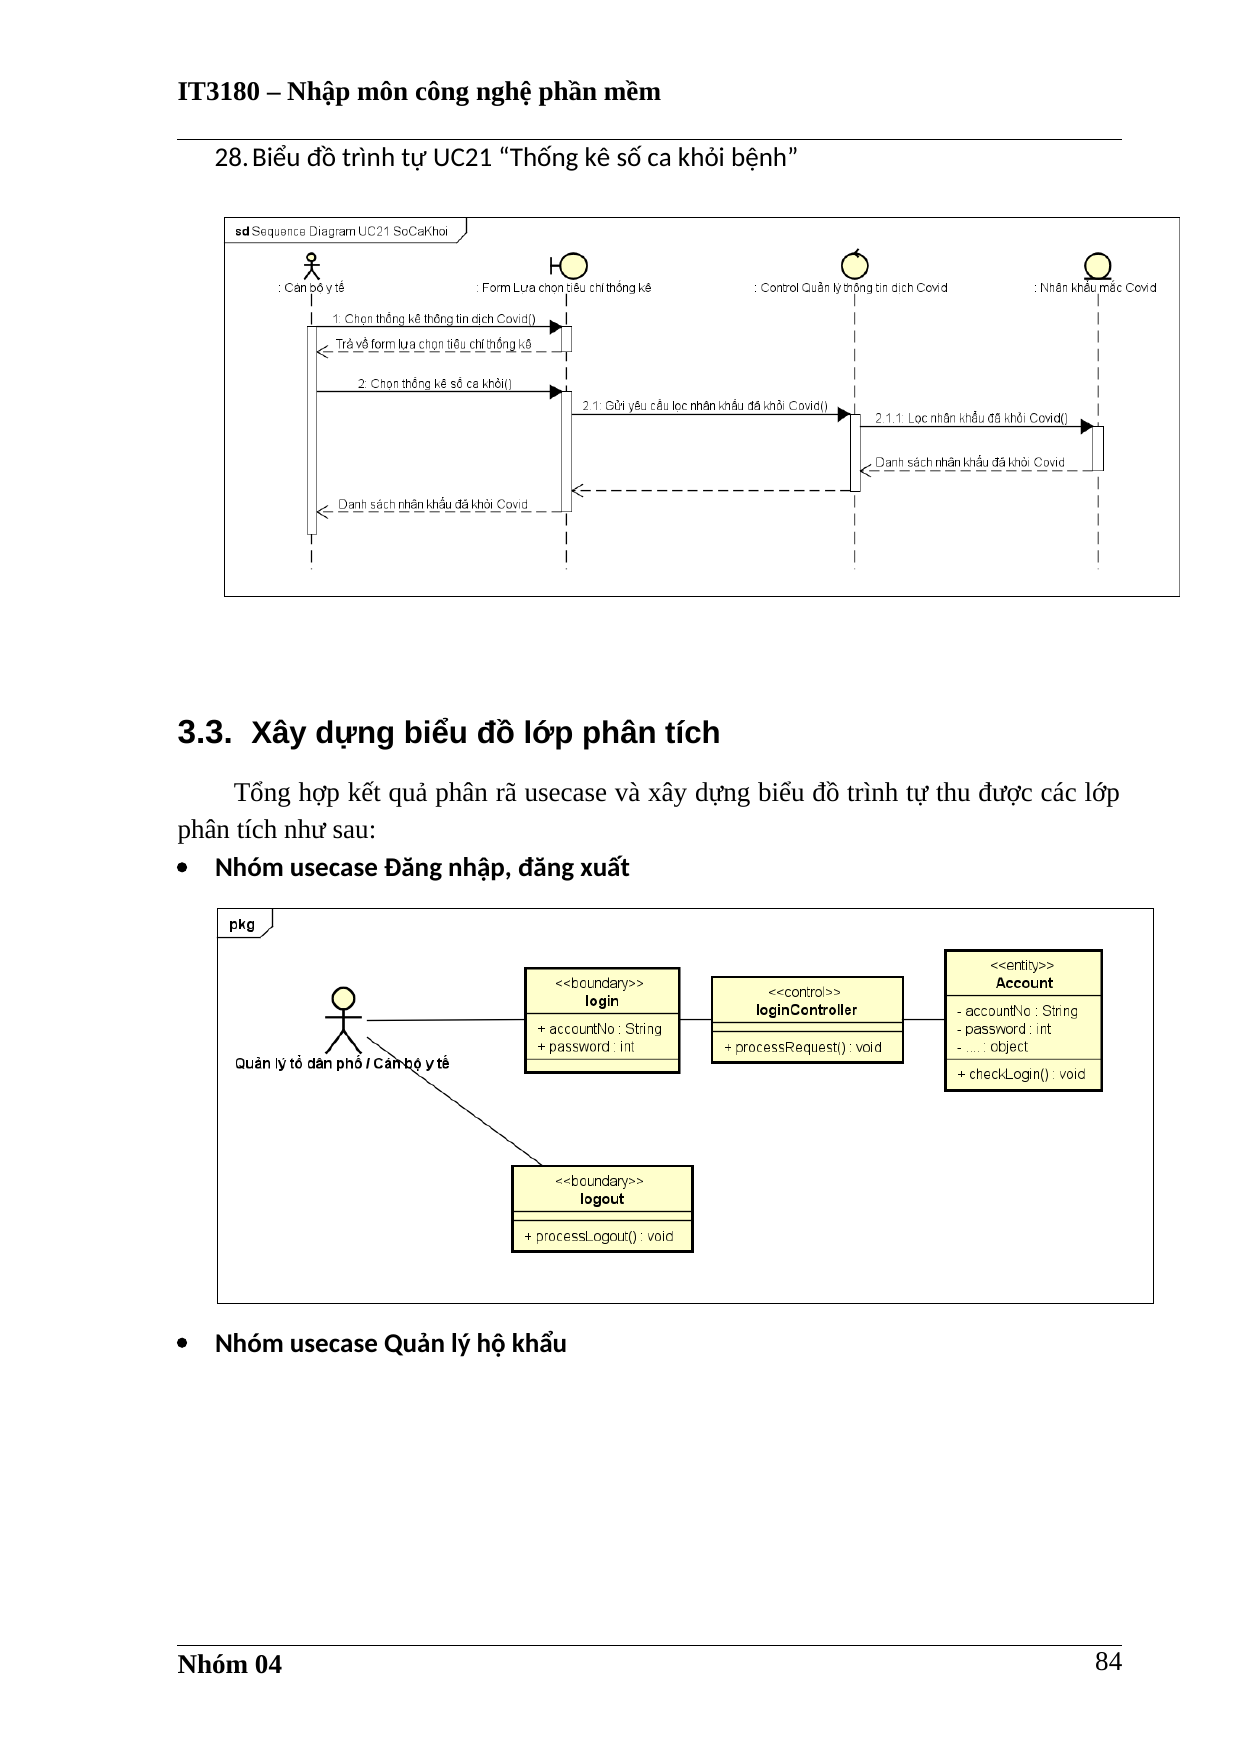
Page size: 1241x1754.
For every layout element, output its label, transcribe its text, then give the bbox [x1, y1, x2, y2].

subtitle Xây dựng biểu đồ lớp phân tích [177, 713, 1122, 751]
text Tổng hợp kết quả phân rã usecase và xây dựng biểu đồ trình tự thu được các lớp phân tích như sau: [177, 776, 1122, 844]
picture [214, 207, 1189, 605]
list Nhóm usecase Quản lý hộ khẩu [177, 1326, 1122, 1359]
list Nhóm usecase Đăng nhập, đăng xuất [177, 851, 1122, 884]
list Biểu đồ trình tự UC21 “Thống kê số ca khỏi bệnh” [214, 140, 1122, 173]
picture [205, 896, 1164, 1314]
